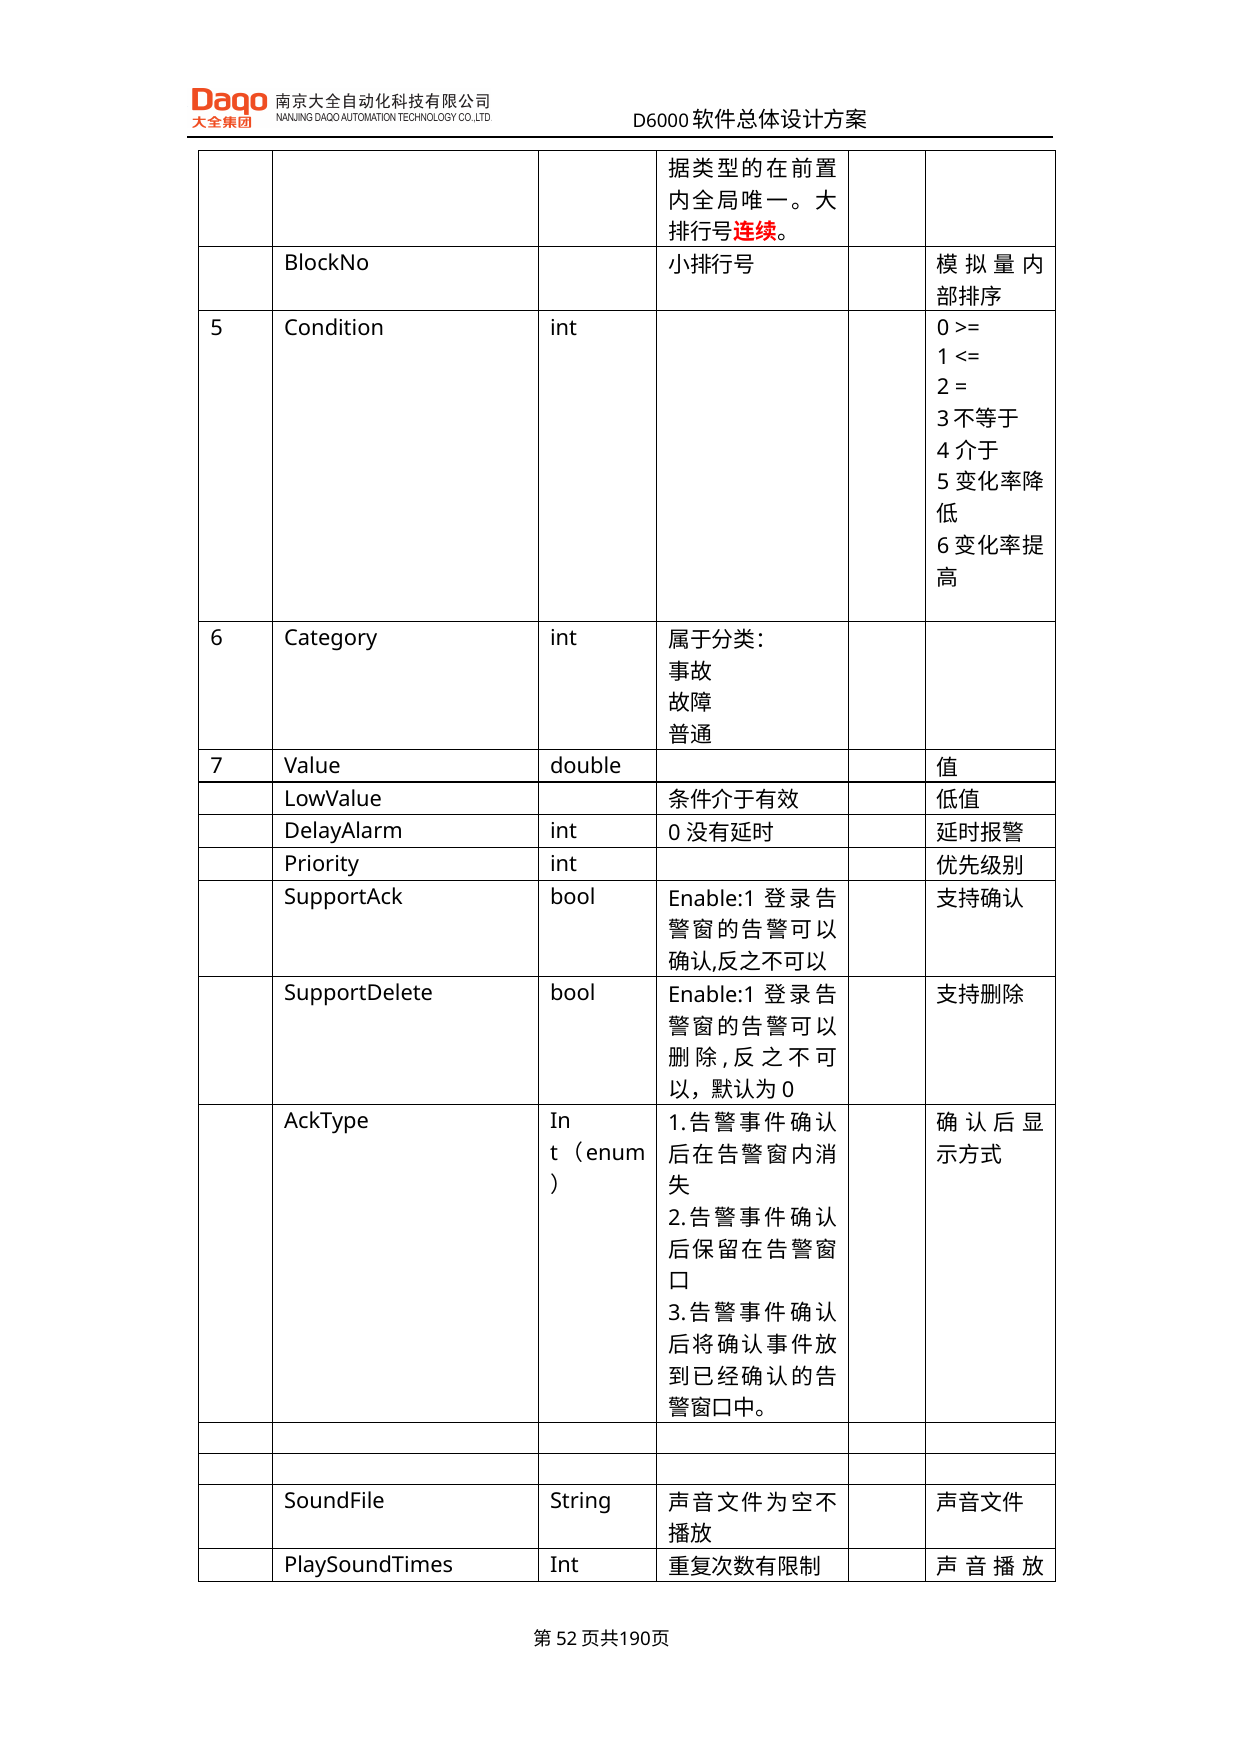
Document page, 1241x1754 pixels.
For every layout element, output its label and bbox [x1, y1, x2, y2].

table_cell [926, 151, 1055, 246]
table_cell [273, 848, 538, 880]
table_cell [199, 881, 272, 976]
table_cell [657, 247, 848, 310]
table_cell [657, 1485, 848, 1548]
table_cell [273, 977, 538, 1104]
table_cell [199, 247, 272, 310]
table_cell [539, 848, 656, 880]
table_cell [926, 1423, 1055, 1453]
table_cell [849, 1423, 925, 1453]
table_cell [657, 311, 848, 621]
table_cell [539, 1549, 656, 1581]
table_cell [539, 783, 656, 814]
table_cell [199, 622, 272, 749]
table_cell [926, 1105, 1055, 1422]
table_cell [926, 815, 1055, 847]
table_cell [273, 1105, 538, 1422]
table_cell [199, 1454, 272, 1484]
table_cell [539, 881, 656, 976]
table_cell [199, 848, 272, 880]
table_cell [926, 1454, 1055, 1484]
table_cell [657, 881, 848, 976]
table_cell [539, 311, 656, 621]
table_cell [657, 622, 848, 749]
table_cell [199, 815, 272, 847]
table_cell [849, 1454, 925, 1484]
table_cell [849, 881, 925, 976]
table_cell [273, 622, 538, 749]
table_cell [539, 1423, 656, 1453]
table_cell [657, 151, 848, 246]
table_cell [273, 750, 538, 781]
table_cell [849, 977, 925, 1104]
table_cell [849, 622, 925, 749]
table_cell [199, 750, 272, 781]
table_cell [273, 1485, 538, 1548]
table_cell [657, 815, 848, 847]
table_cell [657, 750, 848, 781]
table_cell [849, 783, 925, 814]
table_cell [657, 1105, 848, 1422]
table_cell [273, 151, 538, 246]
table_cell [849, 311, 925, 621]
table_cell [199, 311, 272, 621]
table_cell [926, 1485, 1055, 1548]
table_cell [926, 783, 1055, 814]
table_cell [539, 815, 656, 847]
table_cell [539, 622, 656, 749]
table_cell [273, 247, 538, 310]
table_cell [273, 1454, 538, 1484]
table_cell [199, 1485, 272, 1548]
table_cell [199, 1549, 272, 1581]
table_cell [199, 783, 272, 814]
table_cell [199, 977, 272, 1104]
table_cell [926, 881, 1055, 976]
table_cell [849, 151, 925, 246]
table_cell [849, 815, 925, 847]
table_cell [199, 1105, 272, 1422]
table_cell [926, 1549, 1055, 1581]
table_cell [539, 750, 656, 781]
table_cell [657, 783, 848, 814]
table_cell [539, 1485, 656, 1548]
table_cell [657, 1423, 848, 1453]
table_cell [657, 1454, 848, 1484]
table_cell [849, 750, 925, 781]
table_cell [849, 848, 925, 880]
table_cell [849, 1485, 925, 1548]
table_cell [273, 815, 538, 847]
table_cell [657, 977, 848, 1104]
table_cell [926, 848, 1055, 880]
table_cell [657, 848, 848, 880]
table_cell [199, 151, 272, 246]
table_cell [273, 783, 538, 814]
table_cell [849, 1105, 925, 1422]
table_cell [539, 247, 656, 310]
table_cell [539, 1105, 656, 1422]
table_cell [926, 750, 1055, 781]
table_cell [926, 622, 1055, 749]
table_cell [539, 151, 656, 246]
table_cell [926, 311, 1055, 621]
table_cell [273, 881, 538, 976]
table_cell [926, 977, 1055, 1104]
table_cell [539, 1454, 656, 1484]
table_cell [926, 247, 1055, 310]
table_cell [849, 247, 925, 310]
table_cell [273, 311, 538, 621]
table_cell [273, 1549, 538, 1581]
picture [187, 88, 492, 128]
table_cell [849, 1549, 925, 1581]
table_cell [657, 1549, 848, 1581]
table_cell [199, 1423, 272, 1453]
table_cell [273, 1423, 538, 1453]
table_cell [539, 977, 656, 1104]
